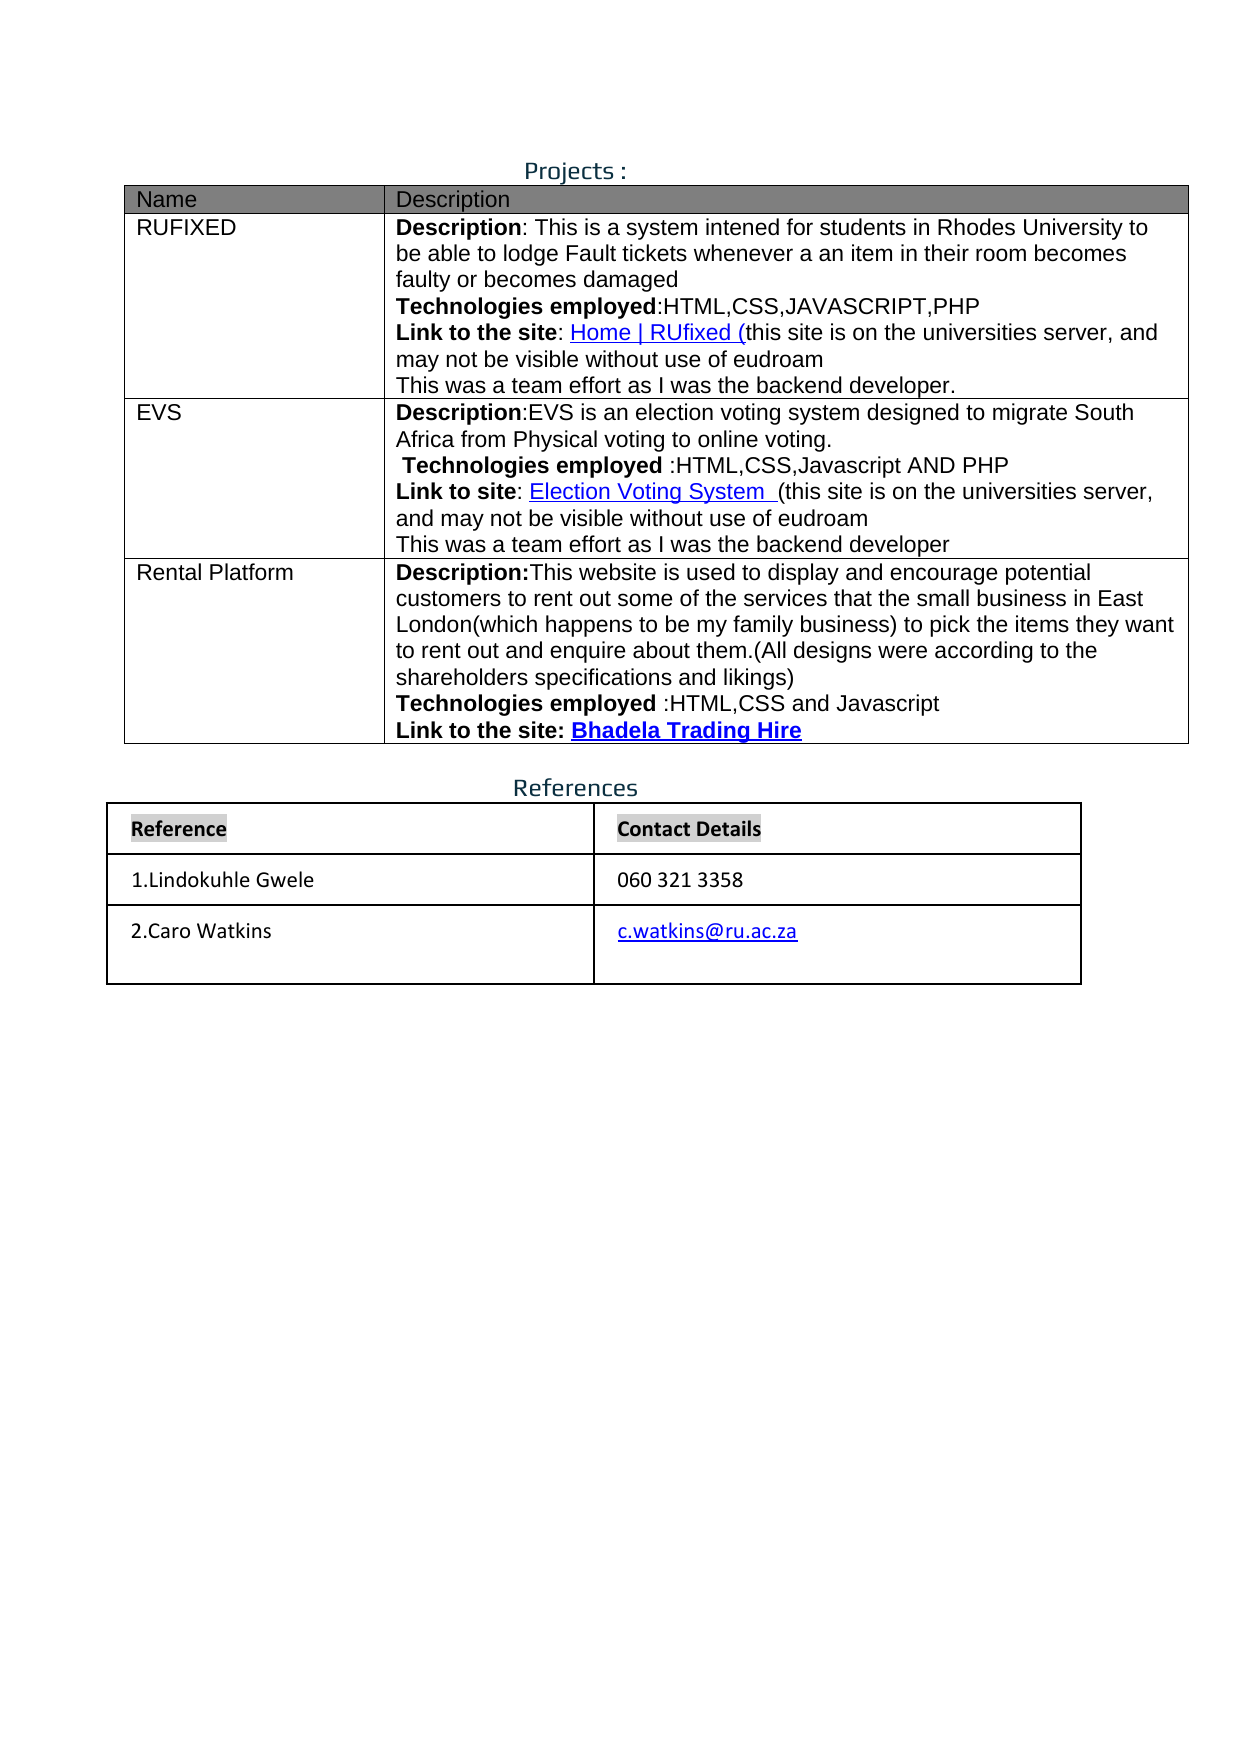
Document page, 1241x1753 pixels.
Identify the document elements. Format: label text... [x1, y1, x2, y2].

table_cell 2.Caro Watkins [108, 906, 593, 983]
table_header Description [385, 186, 1188, 213]
table_header Name [125, 186, 384, 213]
table_cell Description:EVS is an election voting system designed to migrate South Africa from Physical voting to online voting. Technologies employed :HTML,CSS,Javascript AND PHP Link to site: Election Voting System (this site is on the universities server, and may not be visible without use of eudroam This was a team effort as I was the backend developer [385, 399, 1188, 557]
table_cell 060 321 3358 [595, 855, 1080, 904]
table_cell EVS [125, 399, 384, 557]
table_cell c.watkins@ru.ac.za [595, 906, 1080, 983]
text Projects : [375, 156, 701, 185]
table_cell Rental Platform [125, 559, 384, 743]
table_header Reference [108, 804, 593, 853]
table_cell RUFIXED [125, 214, 384, 398]
table_cell Description: This is a system intened for students in Rhodes University to be able to lodge Fault tickets whenever a an item in their room becomes faulty or becomes damaged Technologies employed:HTML,CSS,JAVASCRIPT,PHP Link to the site: Home | RUfixed (this site is on the universities server, and may not be visible without use of eudroam This was a team effort as I was the backend developer. [385, 214, 1188, 398]
table_cell 1.Lindokuhle Gwele [108, 855, 593, 904]
table_header Contact Details [595, 804, 1080, 853]
table_cell Description:This website is used to display and encourage potential customers to rent out some of the services that the small business in East London(which happens to be my family business) to pick the items they want to rent out and enquire about them.(All designs were according to the shareholders specifications and likings) Technologies employed :HTML,CSS and Javascript Link to the site: Bhadela Trading Hire [385, 559, 1188, 743]
text References [375, 773, 701, 802]
